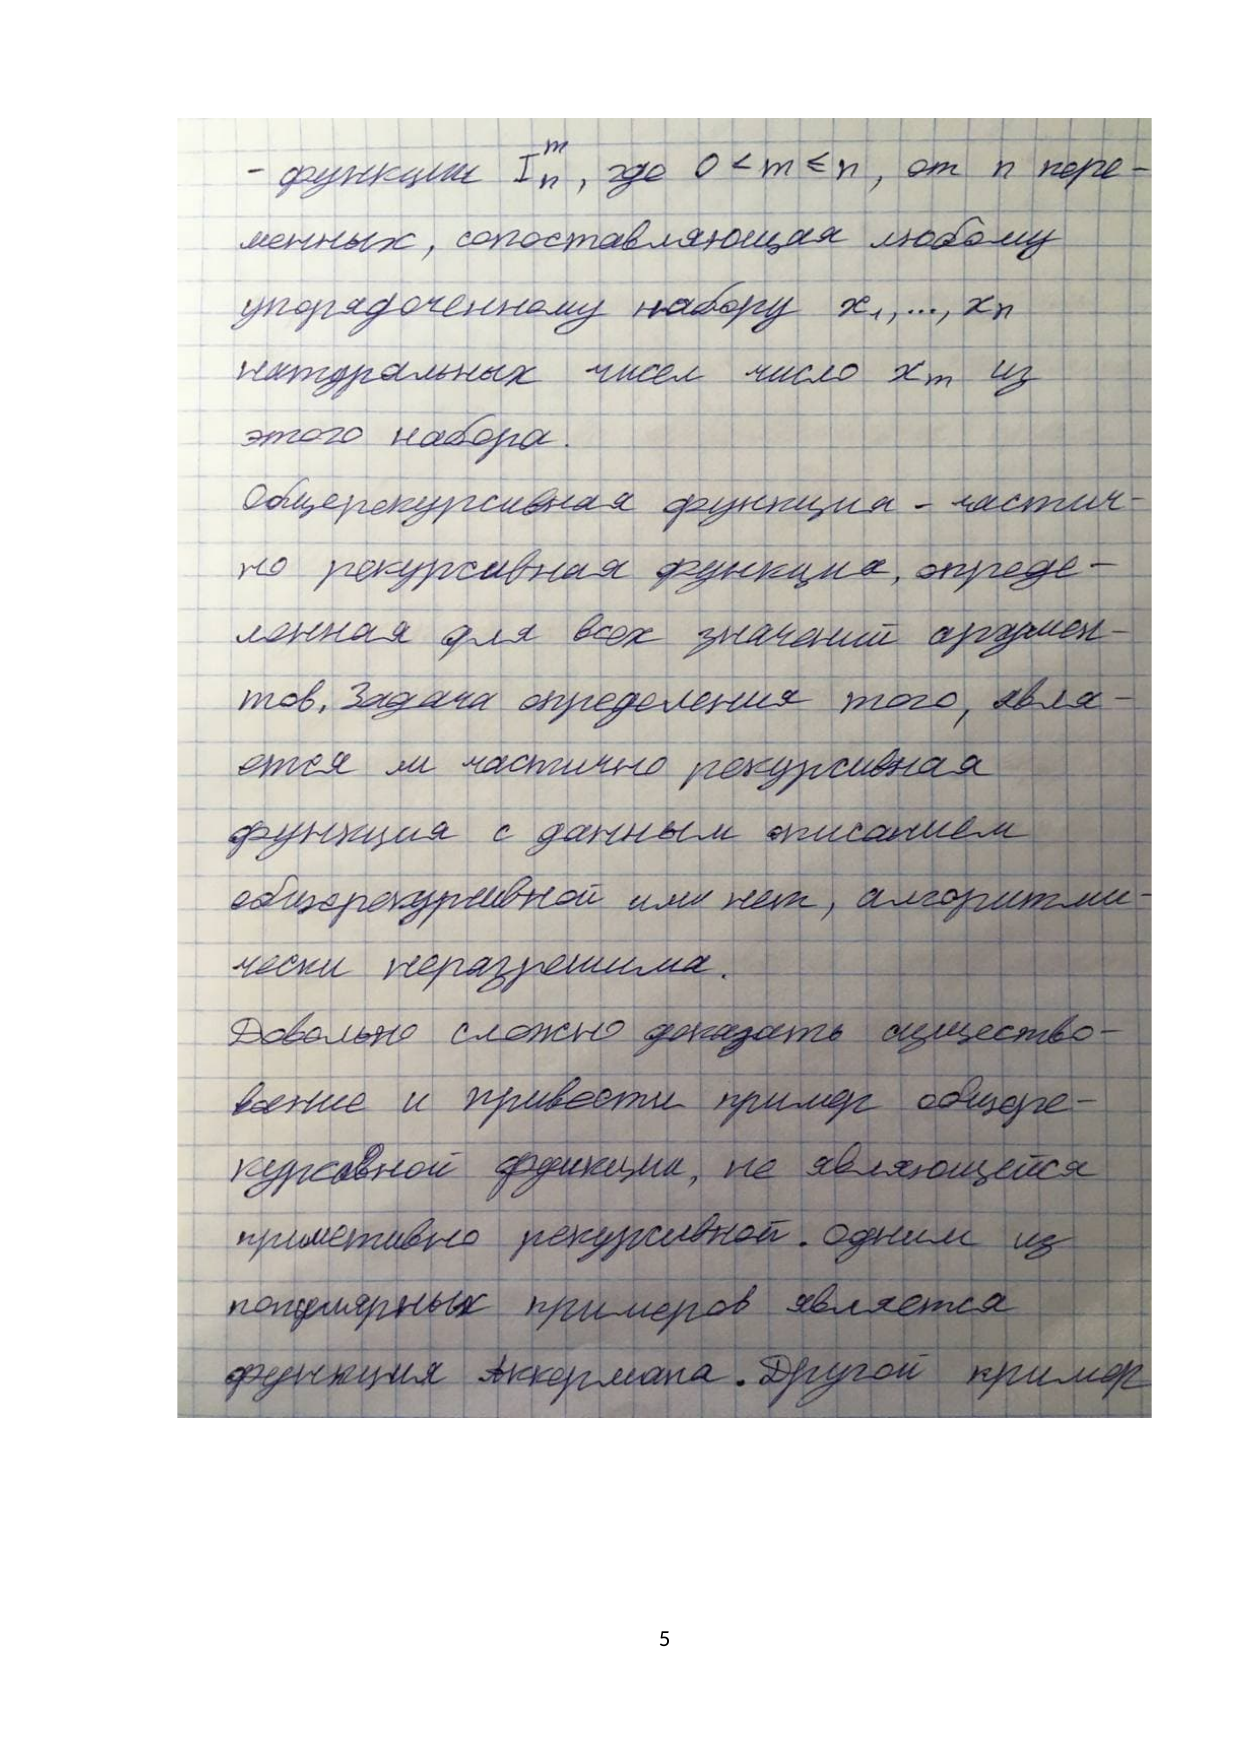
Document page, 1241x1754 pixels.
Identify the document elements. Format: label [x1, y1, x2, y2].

picture [177, 118, 1152, 1418]
